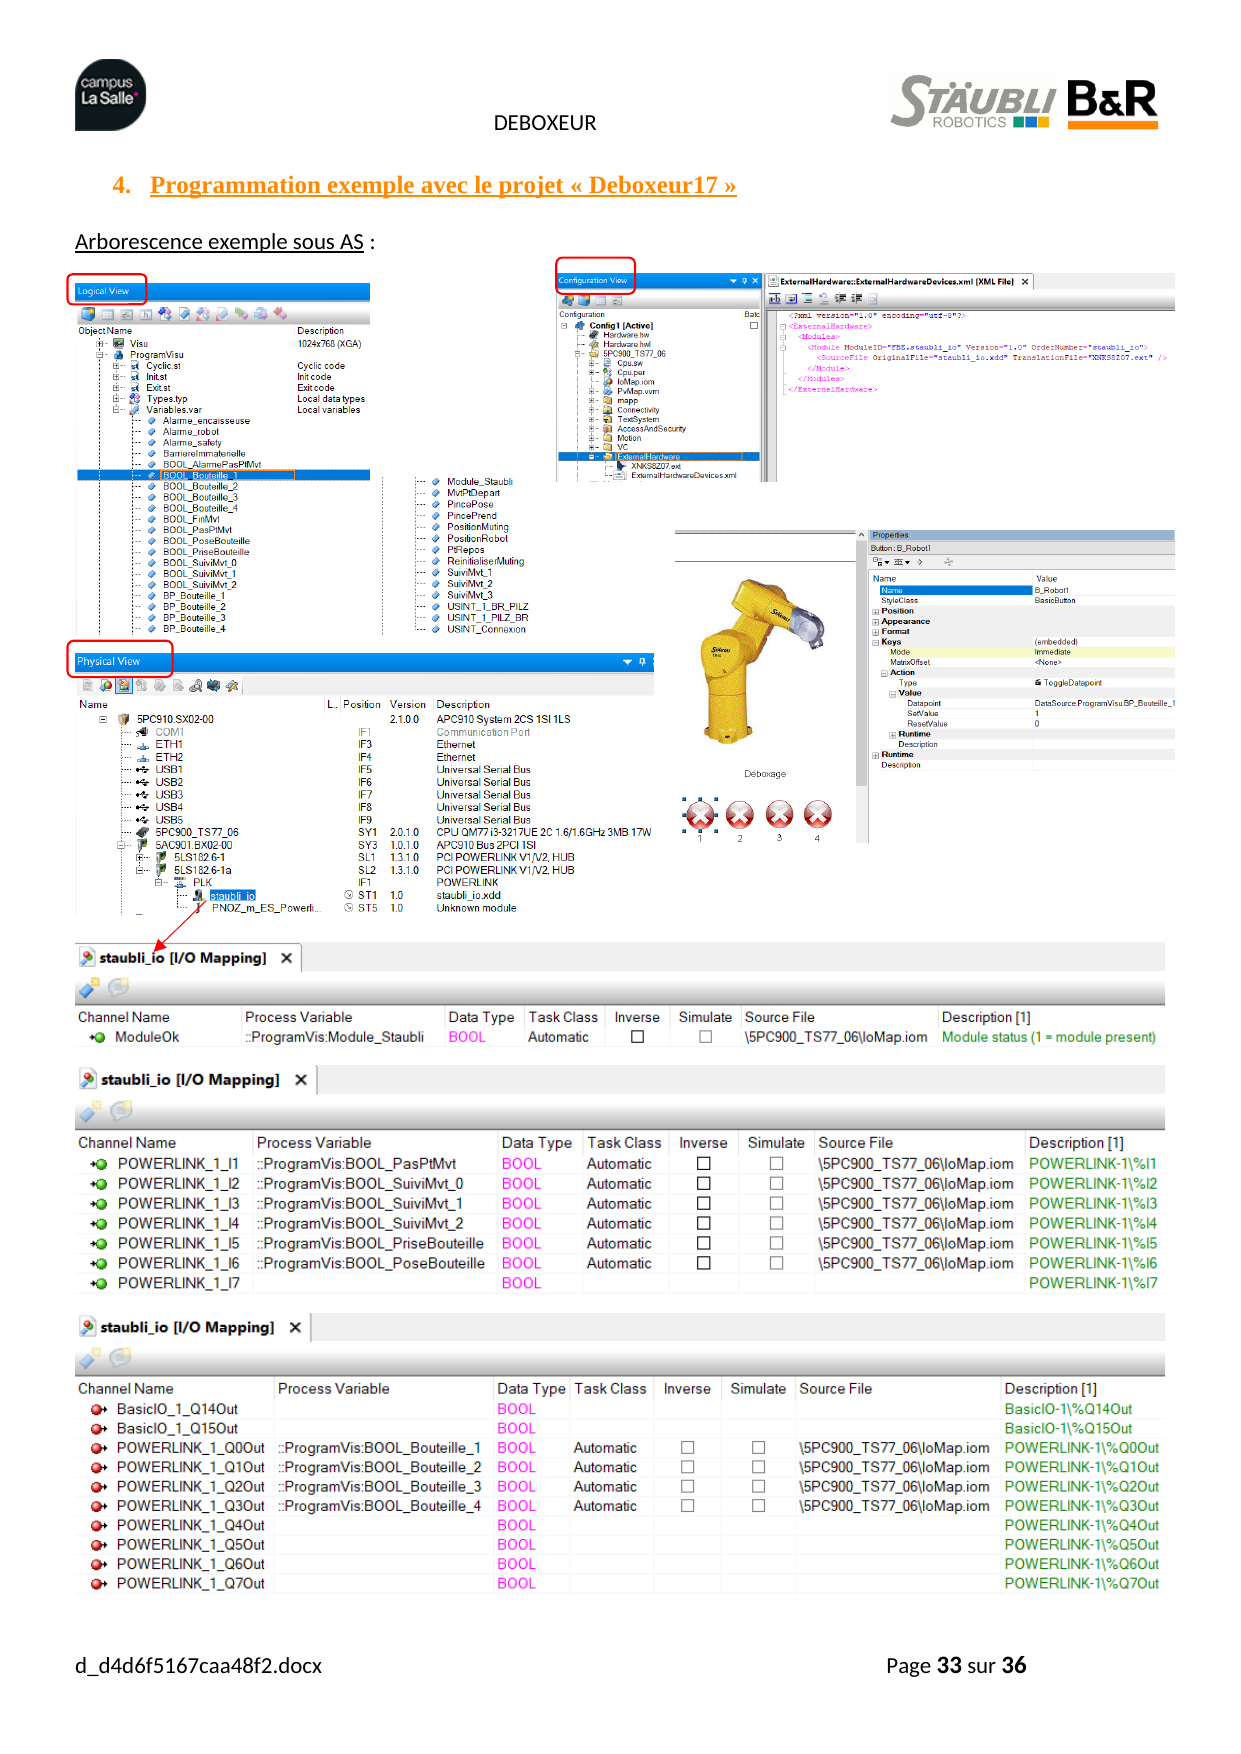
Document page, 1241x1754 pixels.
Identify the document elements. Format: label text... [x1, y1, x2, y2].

picture [75, 1313, 1166, 1596]
picture [75, 59, 147, 131]
picture [75, 1065, 1166, 1295]
picture [75, 283, 370, 635]
text Arborescence exemple sous AS : [75, 227, 1165, 255]
picture [1065, 77, 1160, 131]
picture [375, 477, 536, 635]
picture [75, 942, 1166, 1047]
picture [75, 283, 145, 303]
picture [75, 653, 654, 915]
subtitle Programmation exemple avec le projet « Deboxeur17 » [112, 170, 1165, 199]
picture [675, 530, 1175, 843]
picture [75, 653, 171, 676]
picture [556, 273, 1175, 482]
picture [886, 72, 1060, 131]
picture [558, 273, 634, 292]
